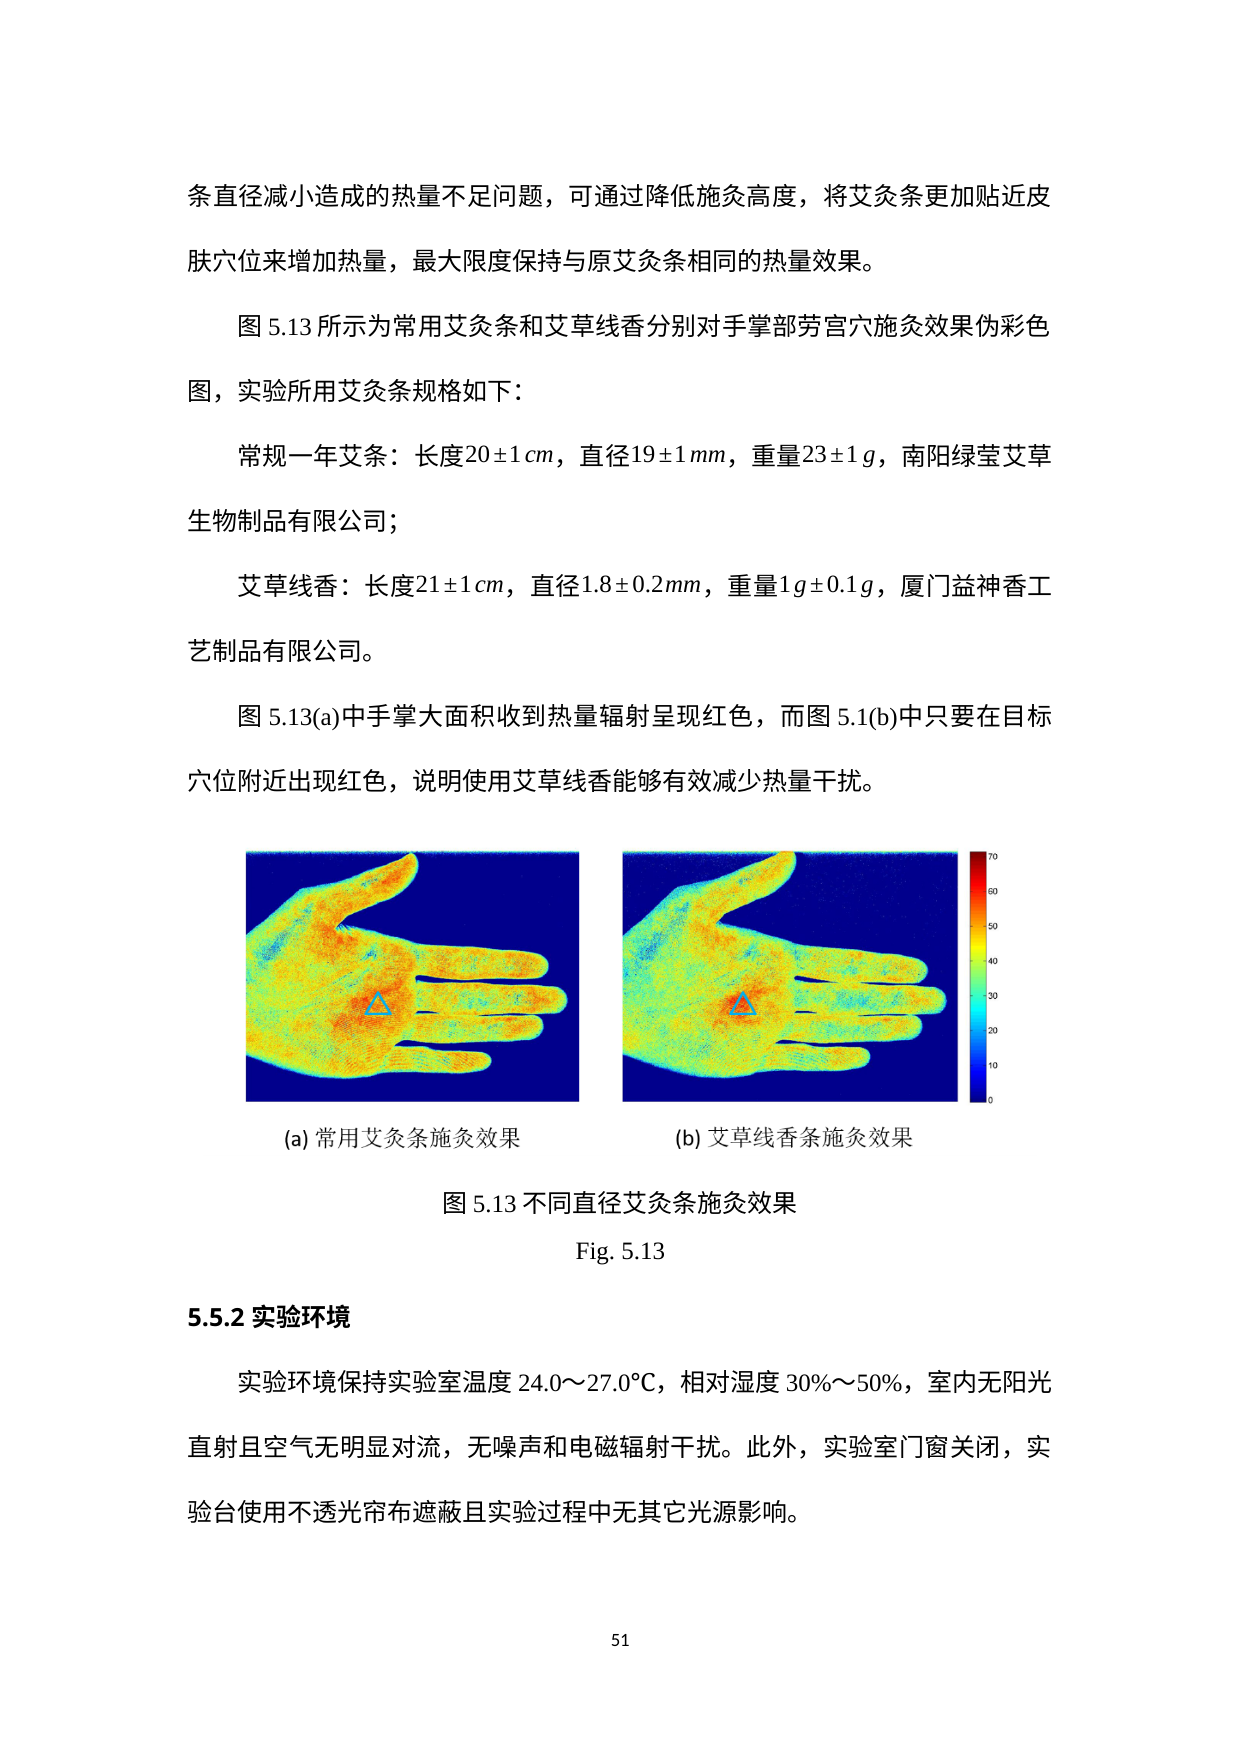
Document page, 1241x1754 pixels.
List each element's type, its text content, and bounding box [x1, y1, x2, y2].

text 图5.13所示为常用艾灸条和艾草线香分别对手掌部劳宫穴施灸效果伪彩色图，实验所用艾灸条规格如下： [187, 292, 1053, 422]
text Fig. 5.13 [187, 1234, 1053, 1267]
text 常规一年艾条：长度，直径，重量，南阳绿莹艾草生物制品有限公司； [187, 422, 1053, 552]
picture [202, 812, 1038, 1166]
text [187, 162, 1053, 292]
text 艾草线香：长度，直径，重量，厦门益神香工艺制品有限公司。 [187, 552, 1053, 682]
text 图5.13 不同直径艾灸条施灸效果 [187, 1169, 1053, 1234]
text 图5.13(a)中手掌大面积收到热量辐射呈现红色，而图5.1(b)中只要在目标穴位附近出现红色，说明使用艾草线香能够有效减少热量干扰。 [187, 682, 1053, 812]
text 5.5.2 实验环境 [187, 1283, 1053, 1348]
text 实验环境保持实验室温度24.0～27.0℃，相对湿度30%～50%，室内无阳光直射且空气无明显对流，无噪声和电磁辐射干扰。此外，实验室门窗关闭，实验台使用不透光帘布遮蔽且实验过程中无其它光源影响。 [187, 1348, 1053, 1543]
